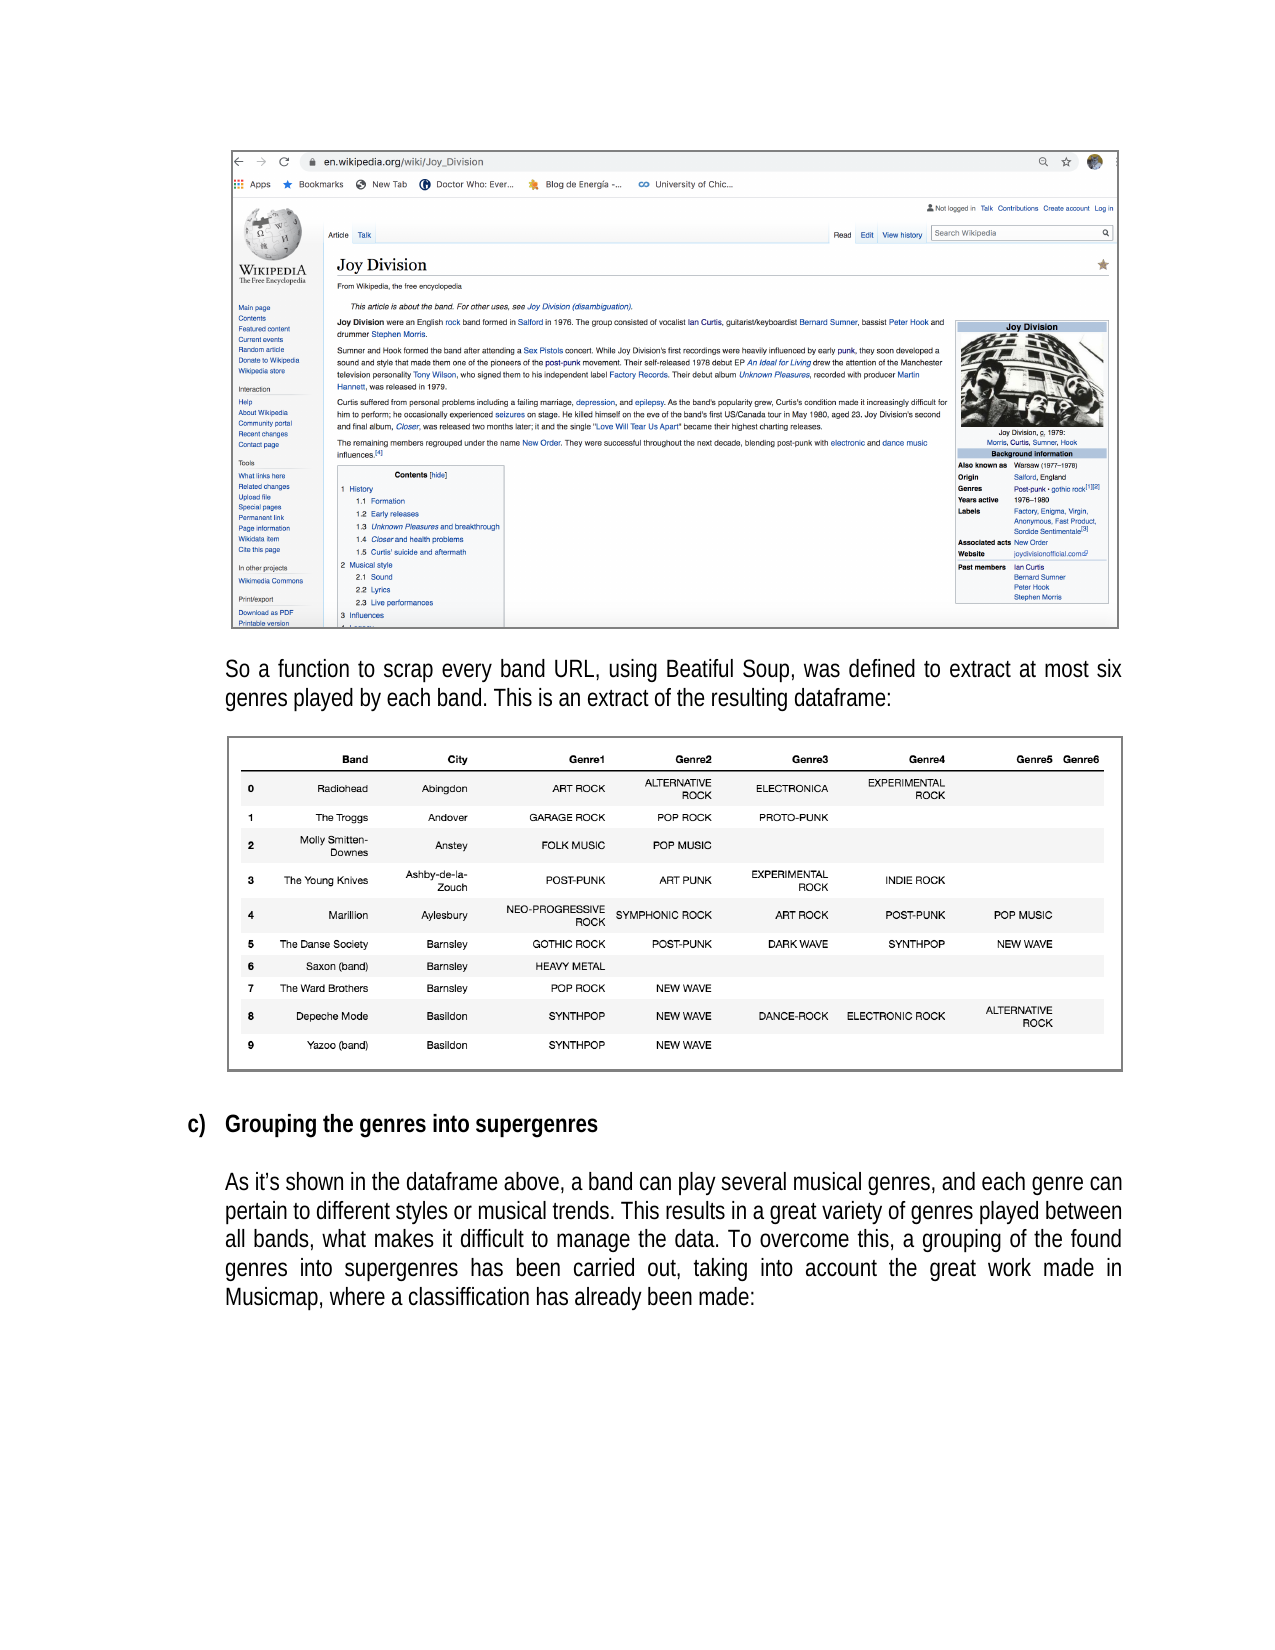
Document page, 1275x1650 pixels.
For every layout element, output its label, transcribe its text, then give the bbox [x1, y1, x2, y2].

picture [233, 152, 1117, 627]
text So a function to scrap every band URL, using Beatiful Soup, was defined to extract at most six genres played by each band. This is an extract of the resulting dataframe: [225, 654, 1125, 711]
list Grouping the genres into supergenres [187, 1109, 1125, 1138]
text As it’s shown in the dataframe above, a band can play several musical genres, and each genre can pertain to different styles or musical trends. This results in a great variety of genres played between all bands, what makes it difficult to manage the data. To overcome this, a grouping of the found genres into supergenres has been carried out, taking into account the great work made in Musicmap, where a classiffication has already been made: [225, 1167, 1125, 1310]
picture [229, 738, 1121, 1069]
